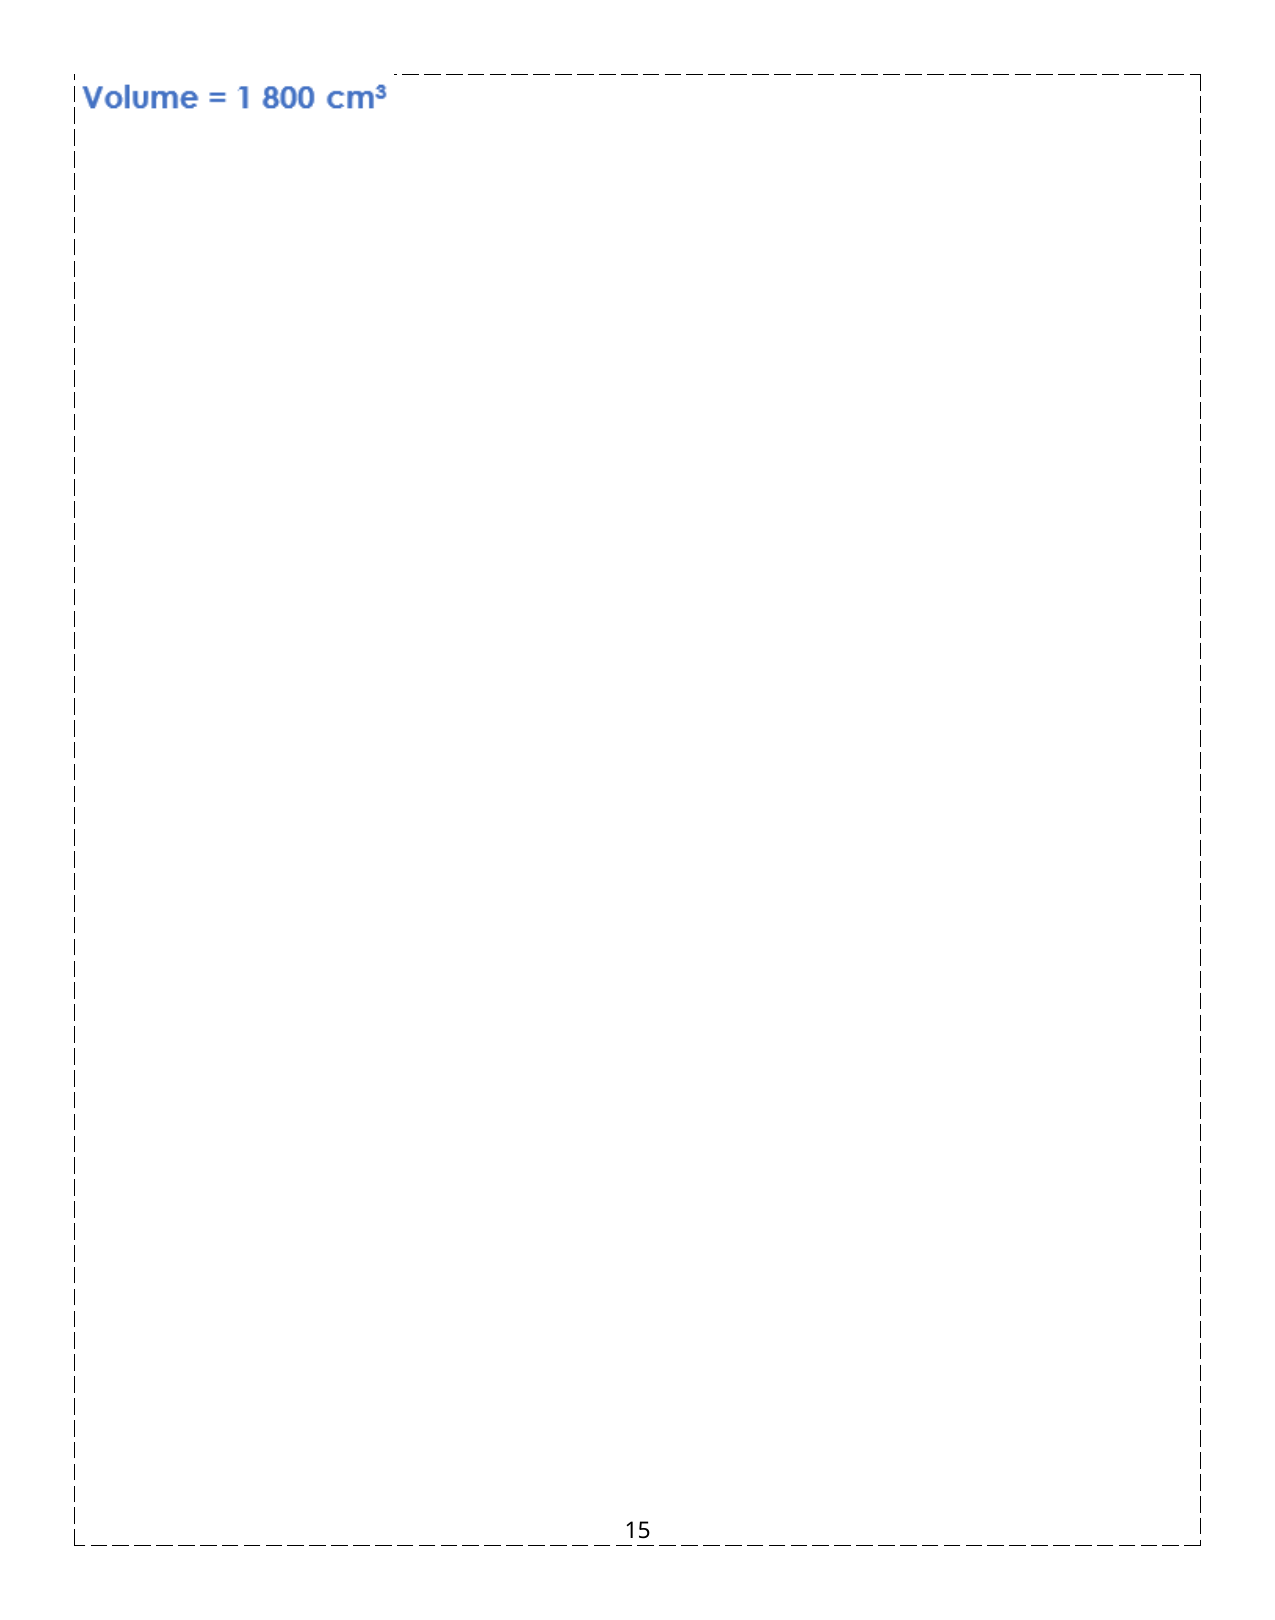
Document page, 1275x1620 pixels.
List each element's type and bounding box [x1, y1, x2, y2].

picture [75, 74, 394, 128]
